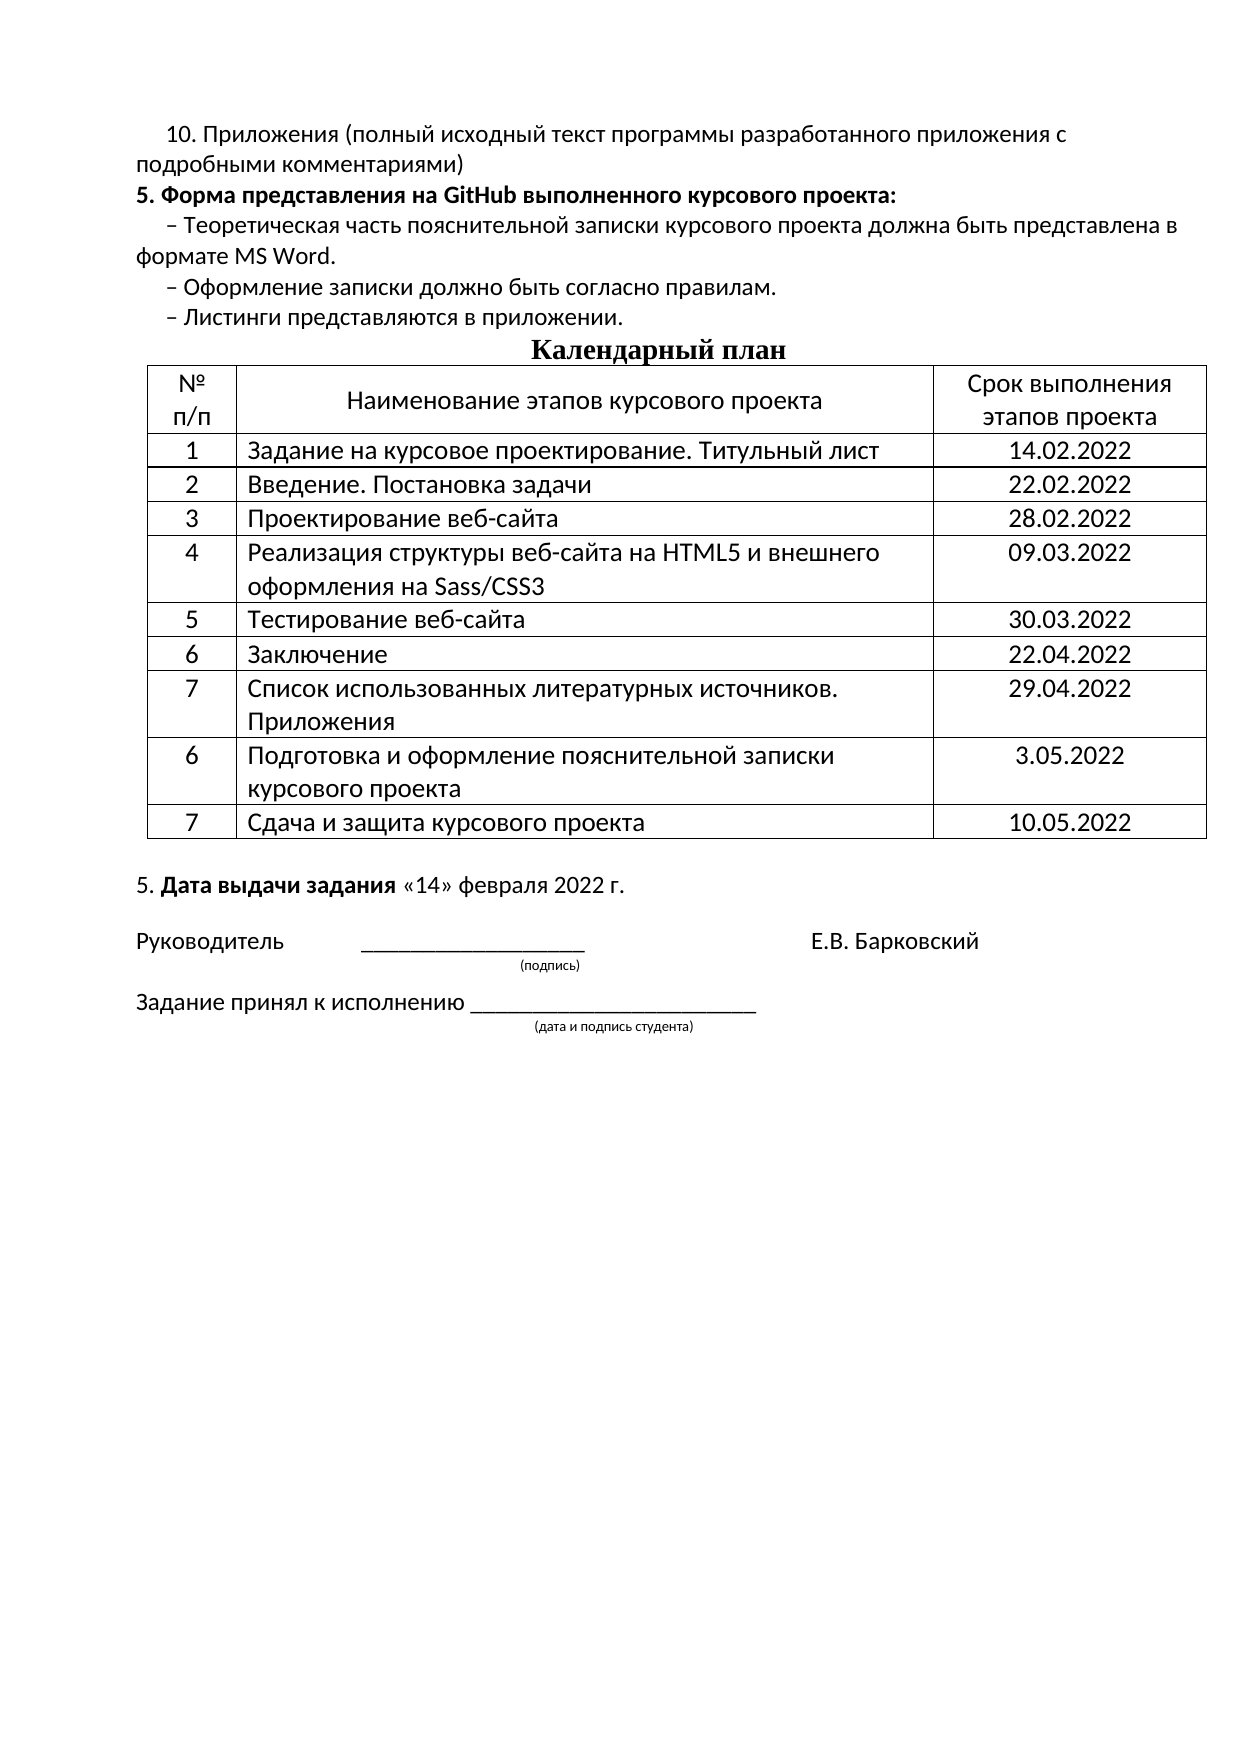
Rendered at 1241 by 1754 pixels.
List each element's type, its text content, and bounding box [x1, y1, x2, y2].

table_cell 3 [148, 502, 236, 534]
table_cell 2 [148, 468, 236, 501]
text 5. Форма представления на GitHub выполненного курсового проекта: [136, 179, 1181, 210]
table_cell 22.02.2022 [934, 468, 1206, 501]
table_header № п/п [148, 366, 236, 432]
table_cell 7 [148, 805, 236, 838]
table_cell Заключение [237, 637, 933, 670]
table_cell 22.04.2022 [934, 637, 1206, 670]
table_cell 14.02.2022 [934, 434, 1206, 466]
text 5. Дата выдачи задания «14» февраля 2022 г. [136, 869, 1181, 900]
table_cell Подготовка и оформление пояснительной записки курсового проекта [237, 738, 933, 804]
table_cell 3.05.2022 [934, 738, 1206, 804]
table_cell 1 [148, 434, 236, 466]
table_cell 6 [148, 738, 236, 804]
table_cell Список использованных литературных источников. Приложения [237, 671, 933, 737]
table_cell 6 [148, 637, 236, 670]
table_cell 09.03.2022 [934, 536, 1206, 602]
table_cell 29.04.2022 [934, 671, 1206, 737]
table_cell 7 [148, 671, 236, 737]
table_cell 10.05.2022 [934, 805, 1206, 838]
text (дата и подпись студента) [534, 1017, 1181, 1047]
table_cell Проектирование веб-сайта [237, 502, 933, 534]
text Задание принял к исполнению _______________________ [136, 986, 1181, 1017]
table_header Наименование этапов курсового проекта [237, 366, 933, 432]
text 10. Приложения (полный исходный текст программы разработанного приложения с подробными комментариями) [136, 118, 1181, 179]
text – Листинги представляются в приложении. [136, 301, 1181, 332]
table_cell 30.03.2022 [934, 603, 1206, 636]
table_cell Тестирование веб-сайта [237, 603, 933, 636]
table_cell Введение. Постановка задачи [237, 468, 933, 501]
text Календарный план [136, 332, 1181, 365]
table_cell 5 [148, 603, 236, 636]
table_cell Задание на курсовое проектирование. Титульный лист [237, 434, 933, 466]
text – Оформление записки должно быть согласно правилам. [136, 271, 1181, 301]
table_cell Сдача и защита курсового проекта [237, 805, 933, 838]
table_cell 28.02.2022 [934, 502, 1206, 534]
table_cell Реализация структуры веб-сайта на HTML5 и внешнего оформления на Sass/СSS3 [237, 536, 933, 602]
text – Теоретическая часть пояснительной записки курсового проекта должна быть представлена в формате MS Word. [136, 210, 1181, 271]
text Руководитель __________________ Е.В. Барковский [136, 925, 1181, 956]
table_header Срок выполнения этапов проекта [934, 366, 1206, 432]
text (подпись) [357, 956, 1181, 986]
table_cell 4 [148, 536, 236, 602]
